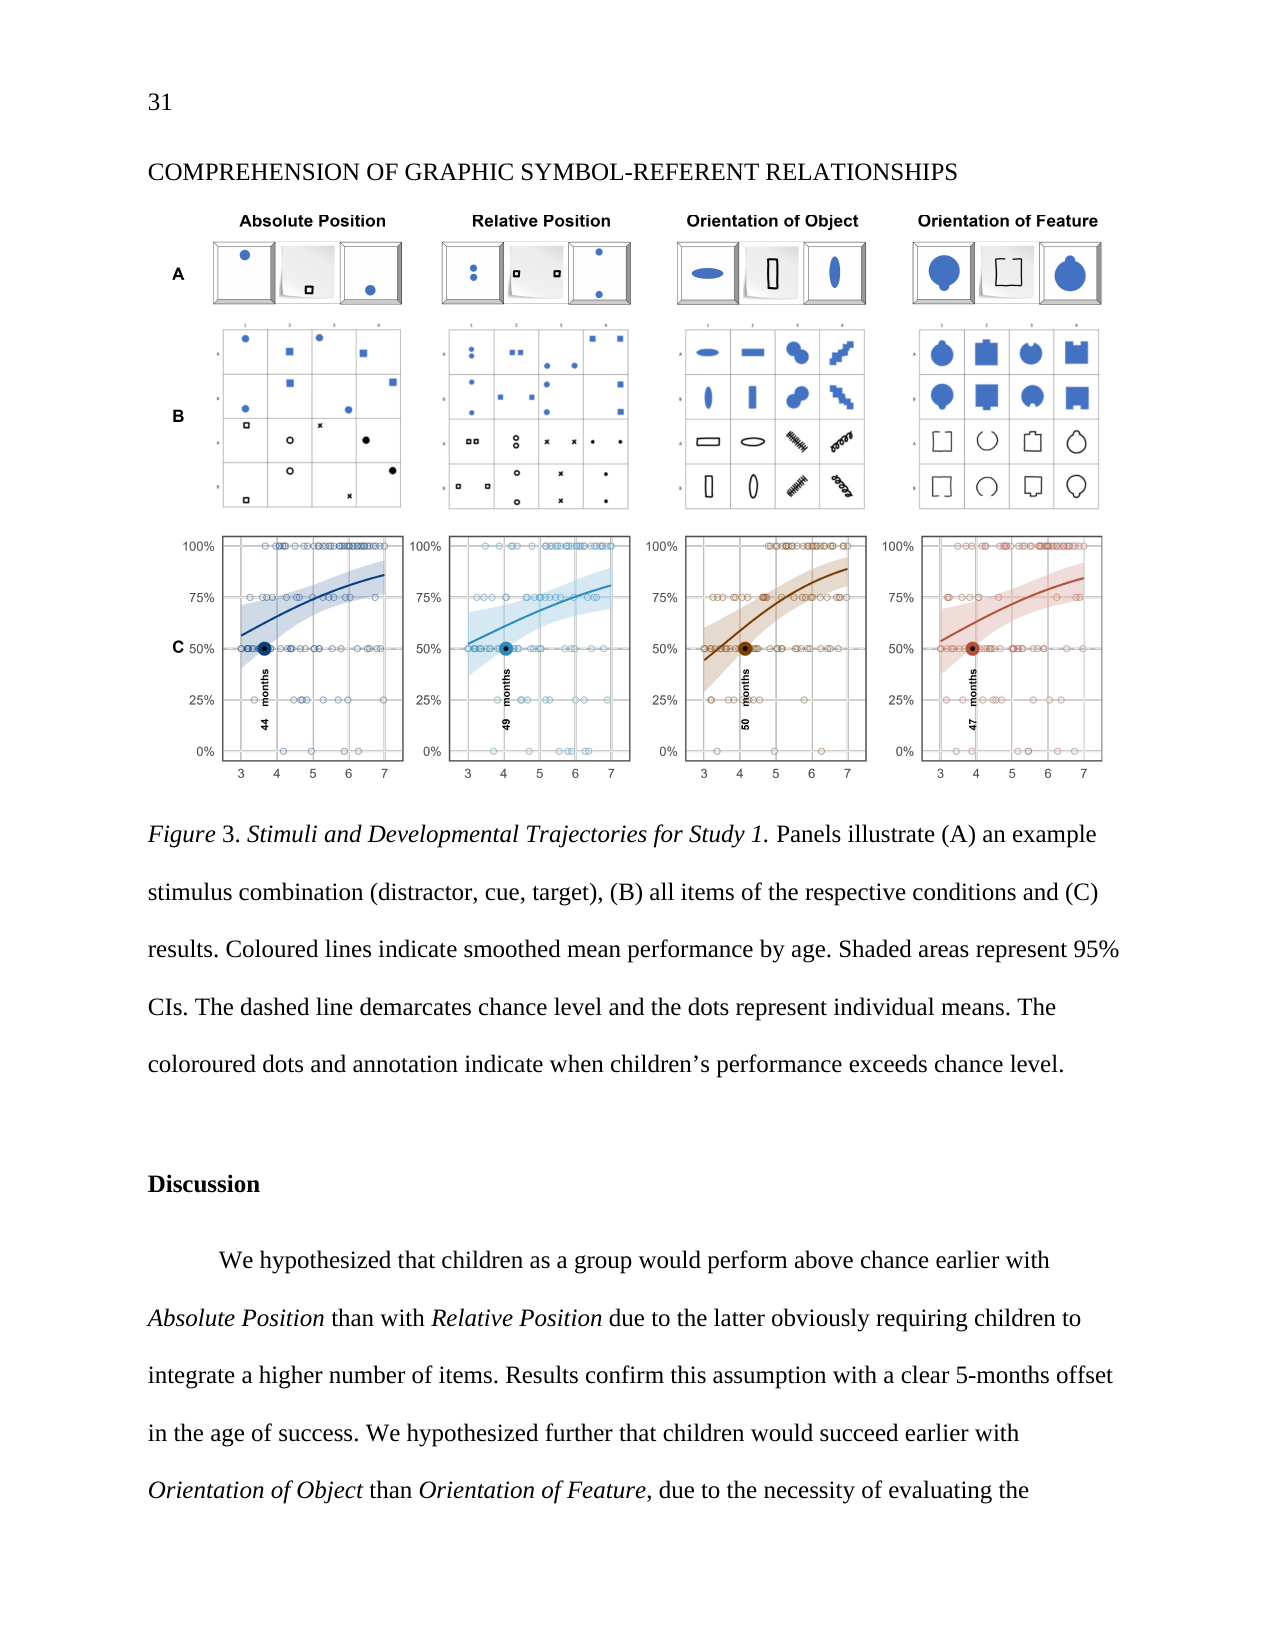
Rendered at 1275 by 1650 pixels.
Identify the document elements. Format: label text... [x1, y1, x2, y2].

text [148, 1246, 1127, 1504]
picture [172, 215, 1103, 778]
subtitle Discussion [148, 1169, 1127, 1198]
text Figure 3. Stimuli and Developmental Trajectories for Study 1. Panels illustrate (A) an example stimulus combination (distractor, cue, target), (B) all items of the respective conditions and (C) results. Coloured lines indicate smoothed mean performance by age. Shaded areas represent 95% CIs. The dashed line demarcates chance level and the dots represent individual means. The coloroured dots and annotation indicate when children’s performance exceeds chance level. [148, 819, 1127, 1078]
